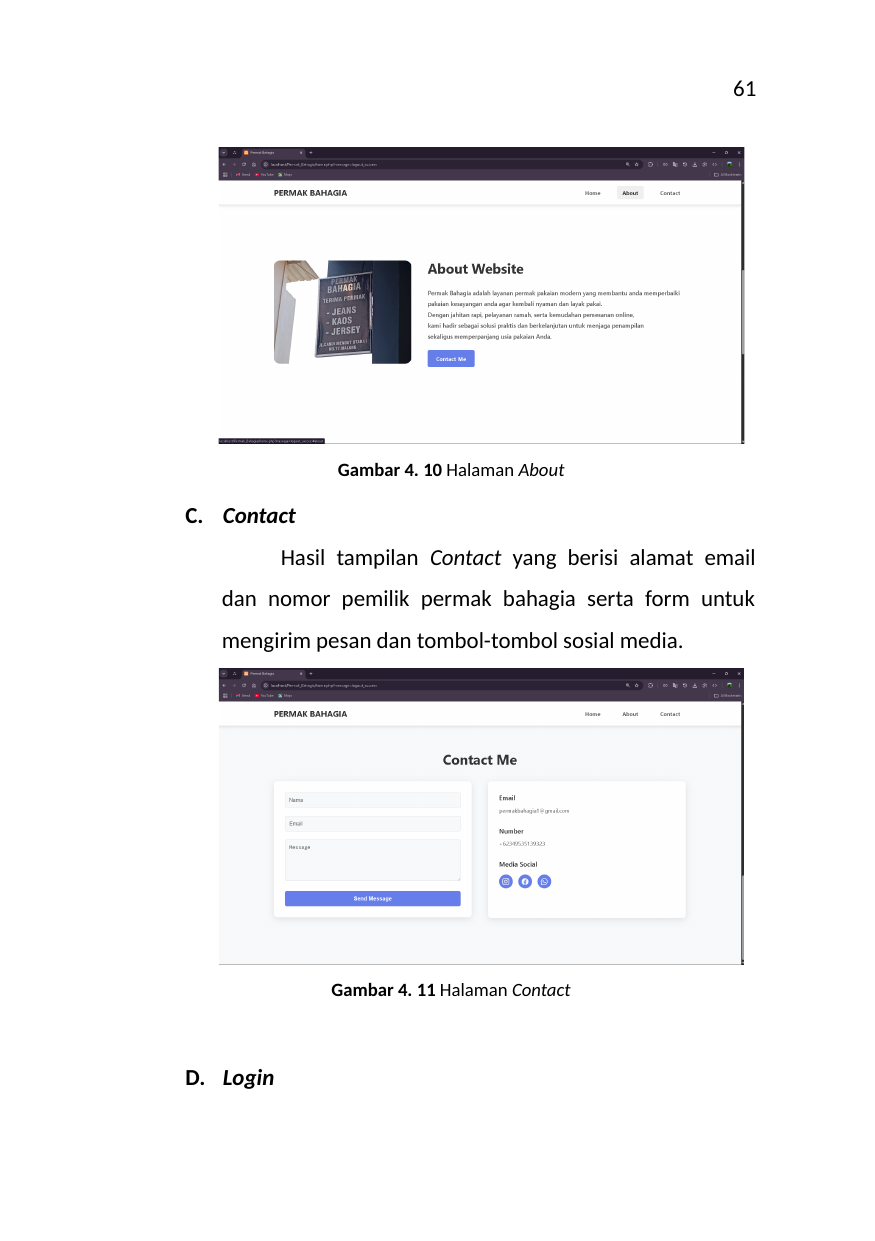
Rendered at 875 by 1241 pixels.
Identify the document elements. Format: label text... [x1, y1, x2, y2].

text Gambar 4. 10 Halaman About [148, 458, 756, 481]
text Gambar 4. 11 Halaman Contact [148, 978, 756, 1001]
list Login [185, 1063, 756, 1091]
list Contact [185, 501, 756, 529]
picture [218, 668, 744, 965]
picture [218, 147, 745, 444]
text Hasil tampilan Contact yang berisi alamat email dan nomor pemilik permak bahagia serta form untuk mengirim pesan dan tombol-tombol sosial media. [222, 543, 756, 654]
